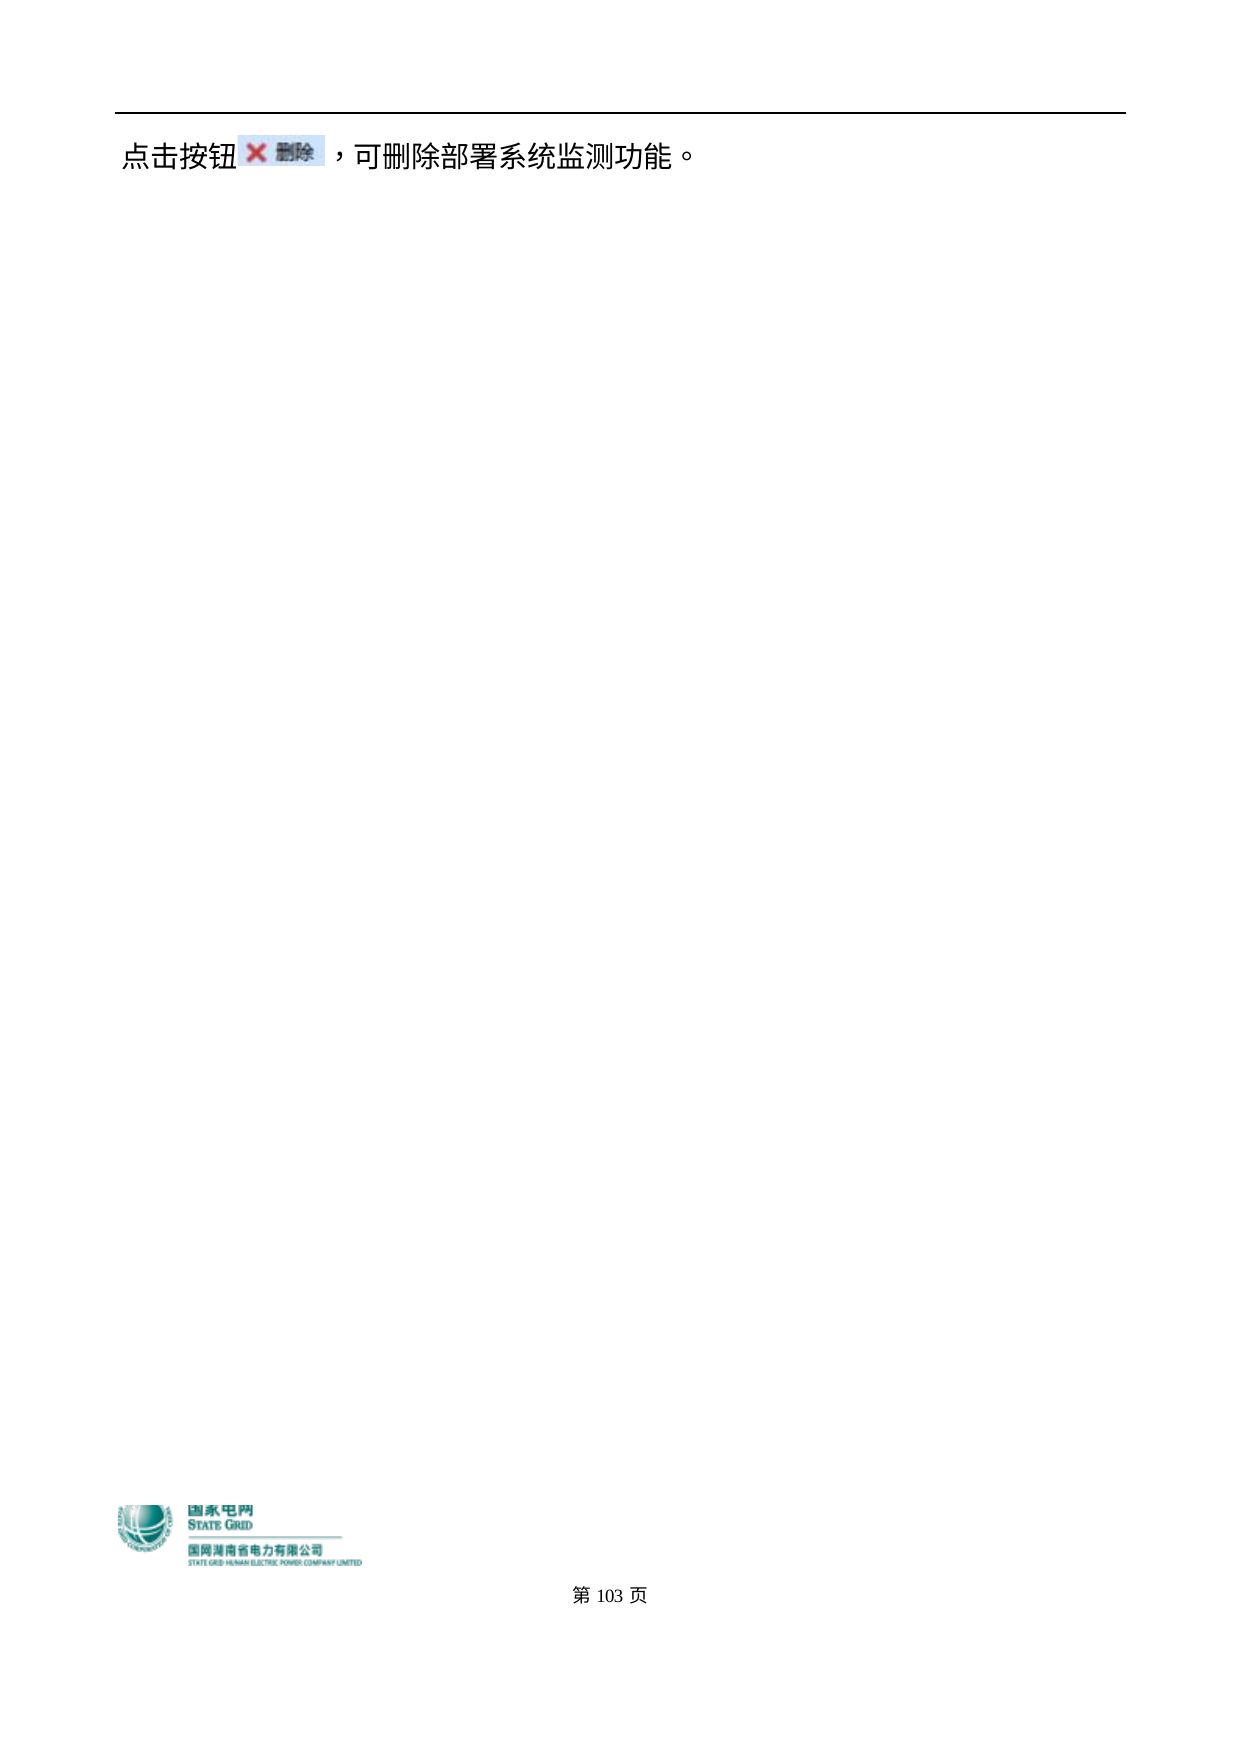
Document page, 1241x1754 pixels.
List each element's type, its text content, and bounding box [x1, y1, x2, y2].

text 点击按钮，可删除部署系统监测功能。 [121, 134, 1125, 173]
picture [117, 1505, 362, 1566]
picture [237, 135, 325, 166]
